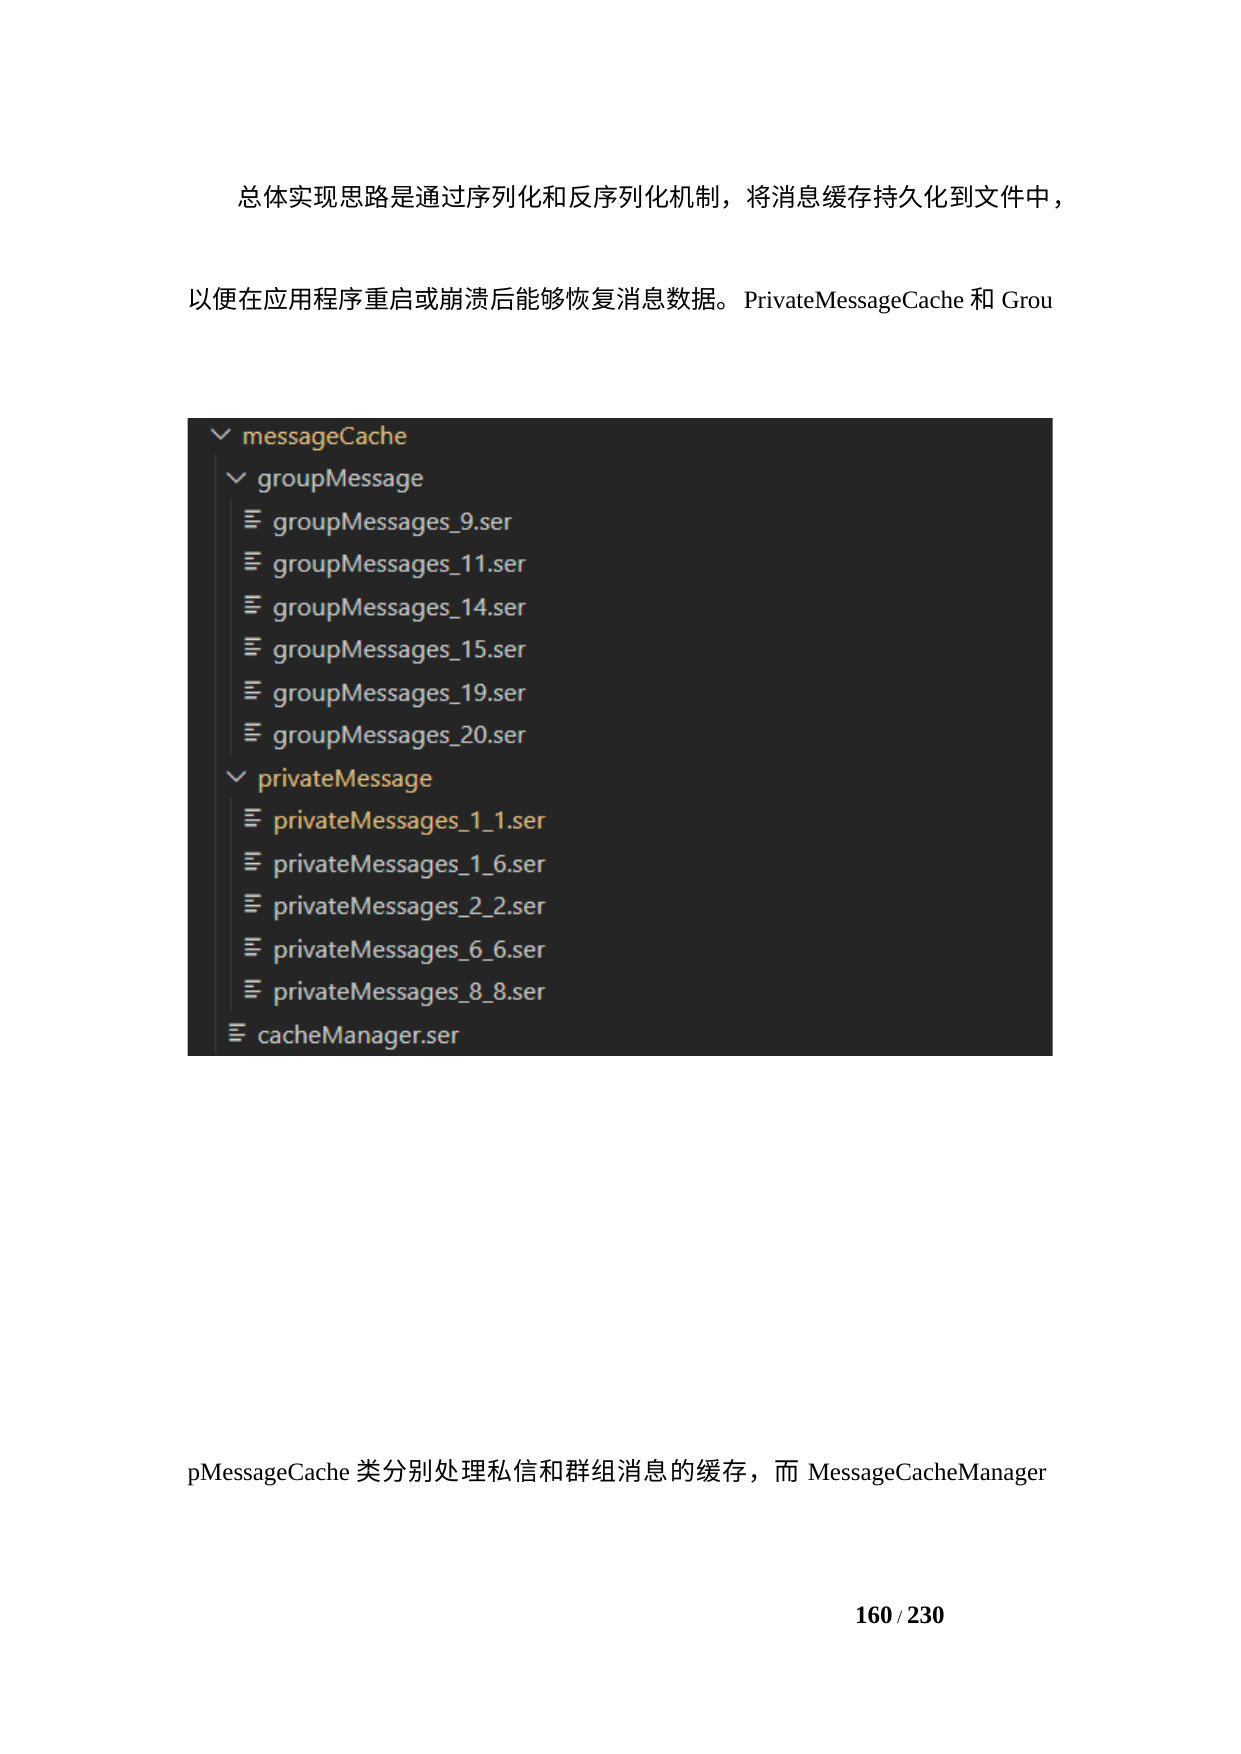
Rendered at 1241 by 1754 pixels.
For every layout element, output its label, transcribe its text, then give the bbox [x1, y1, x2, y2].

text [187, 1056, 1053, 1503]
picture [187, 418, 1053, 1056]
